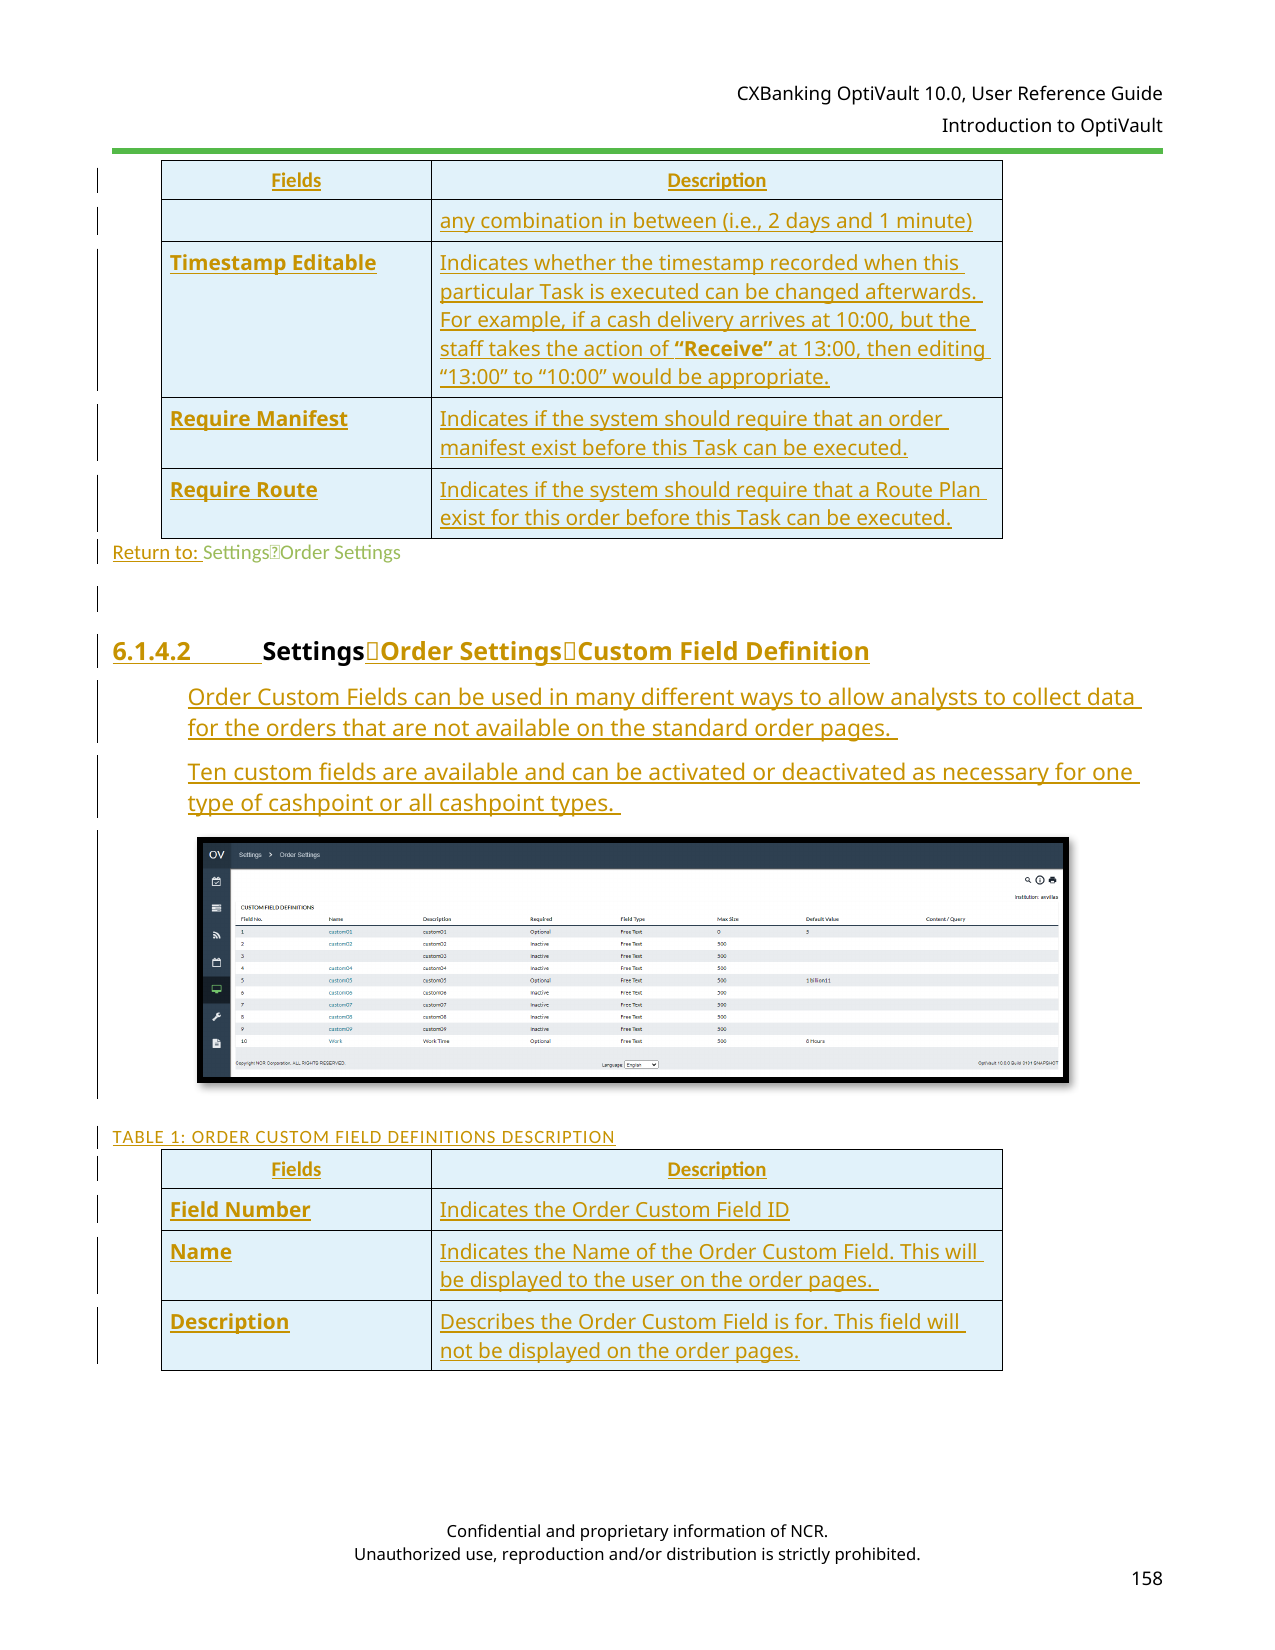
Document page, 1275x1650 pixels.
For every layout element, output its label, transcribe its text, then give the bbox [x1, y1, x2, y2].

subtitle Settings [112, 634, 1163, 668]
text SettingsOrder Settings [112, 539, 1163, 564]
picture [203, 843, 1063, 1077]
